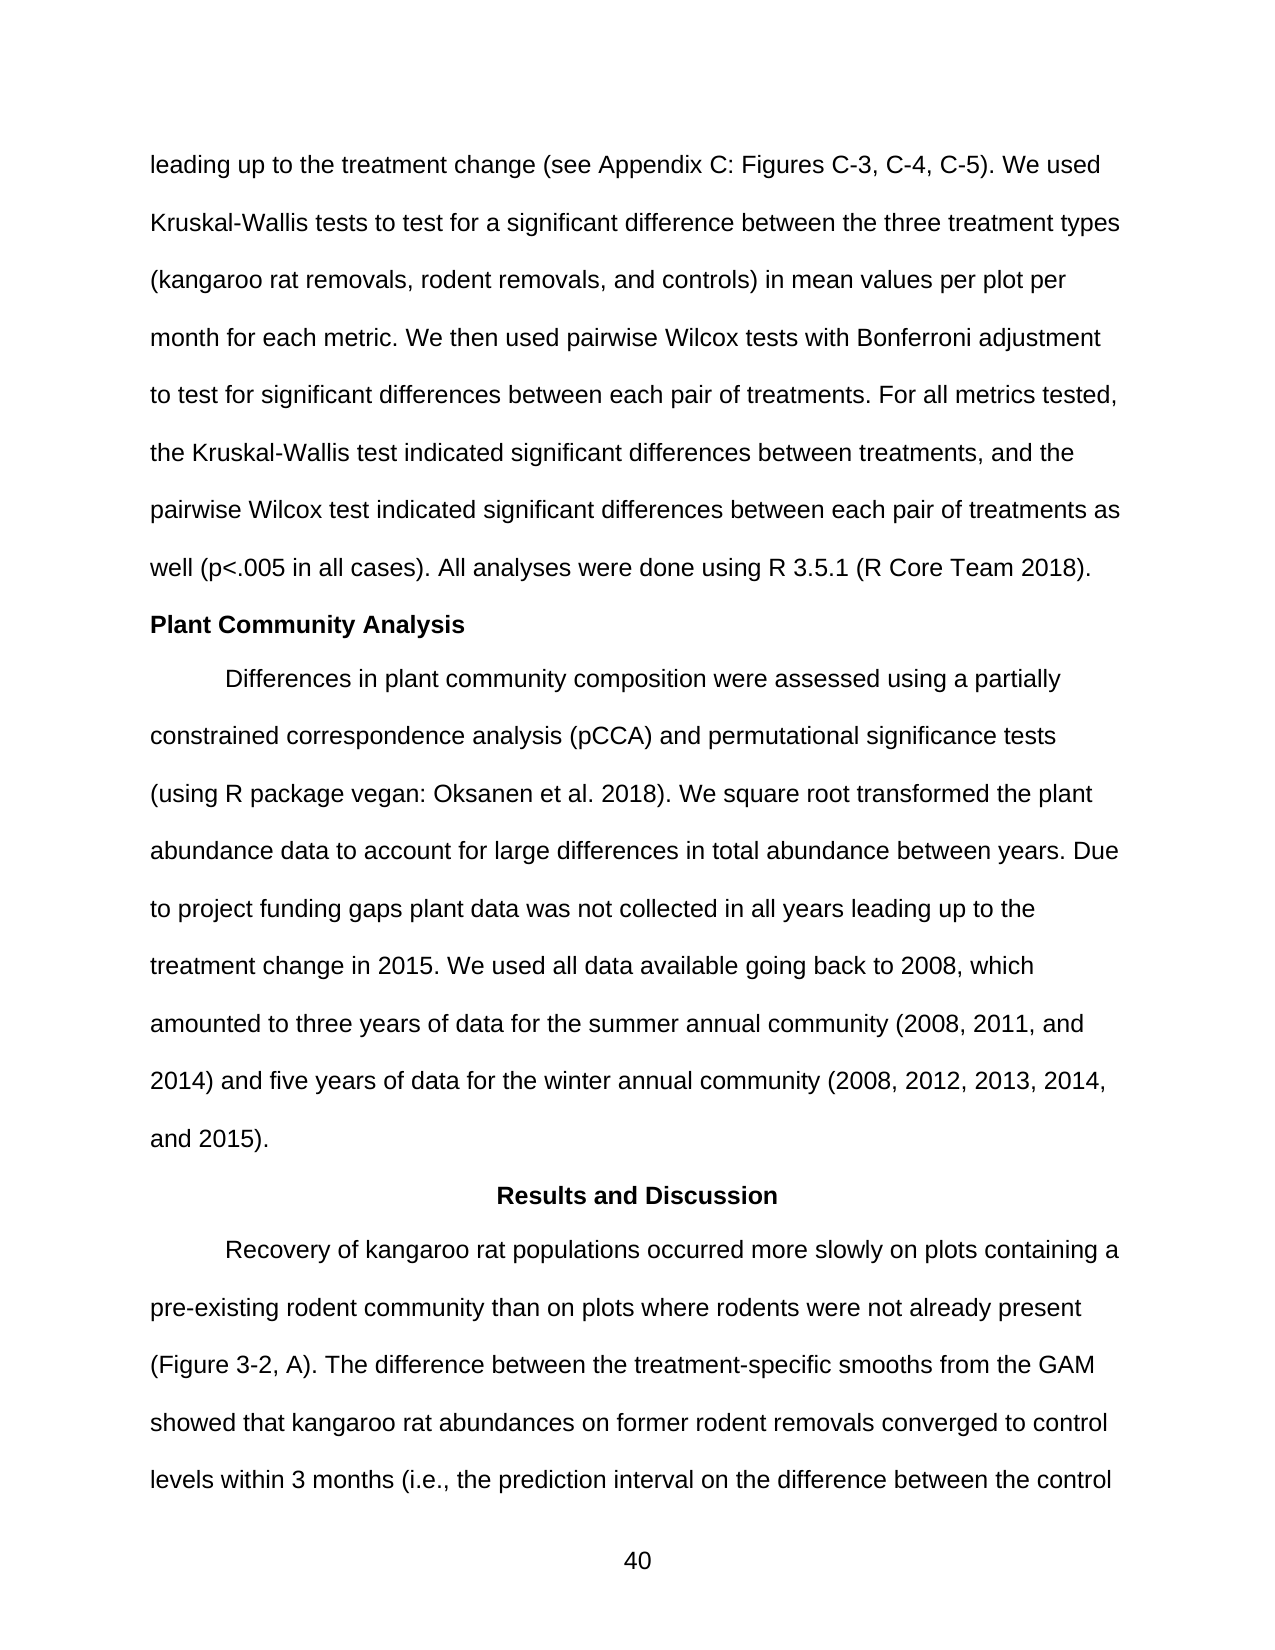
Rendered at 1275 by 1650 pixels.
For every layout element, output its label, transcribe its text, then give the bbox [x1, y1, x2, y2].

subtitle Plant Community Analysis [150, 610, 1125, 639]
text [150, 150, 1125, 581]
subtitle Results and Discussion [150, 1181, 1125, 1210]
text Differences in plant community composition were assessed using a partially constrained correspondence analysis (pCCA) and permutational significance tests (using R package vegan: Oksanen et al. 2018). We square root transformed the plant abundance data to account for large differences in total abundance between years. Due to project funding gaps plant data was not collected in all years leading up to the treatment change in 2015. We used all data available going back to 2008, which amounted to three years of data for the summer annual community (2008, 2011, and 2014) and five years of data for the winter annual community (2008, 2012, 2013, 2014, and 2015). [150, 664, 1125, 1152]
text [150, 1235, 1125, 1494]
